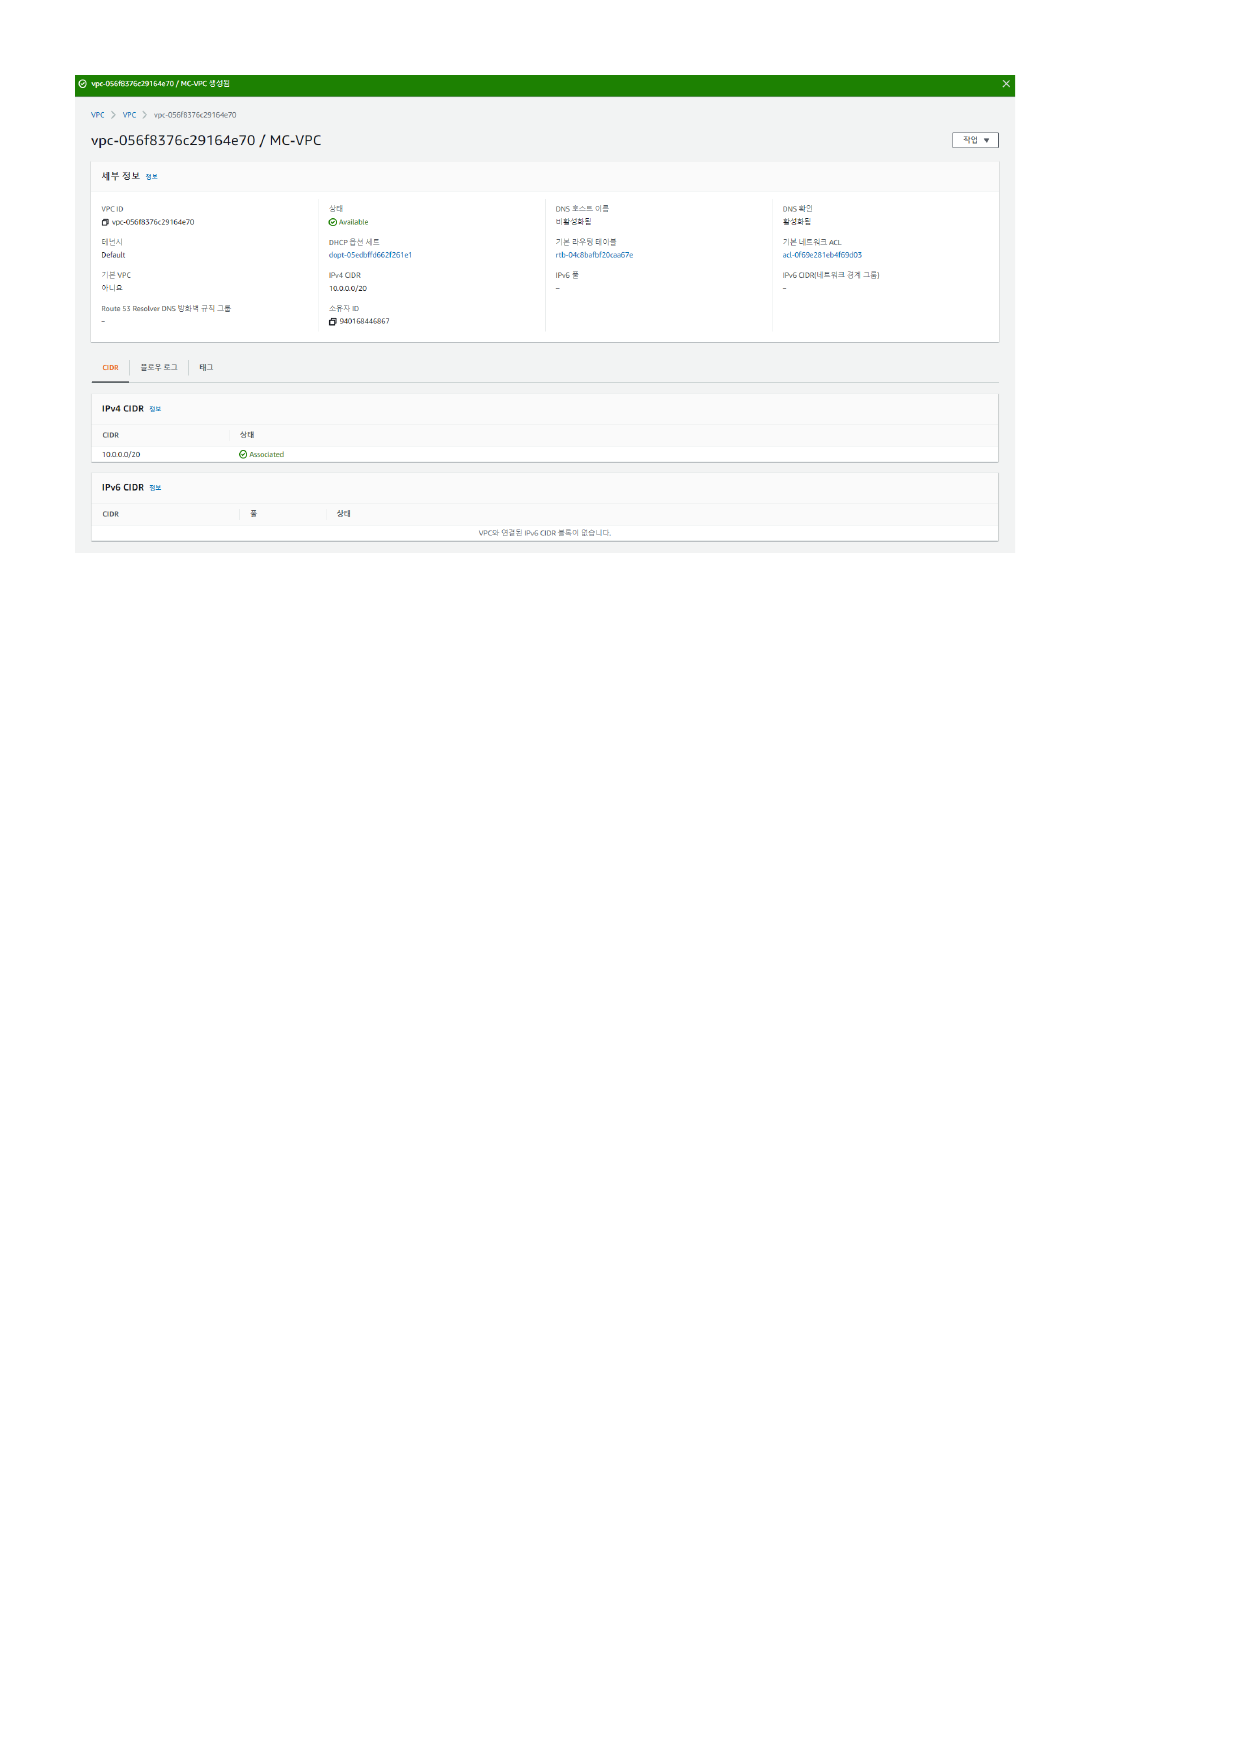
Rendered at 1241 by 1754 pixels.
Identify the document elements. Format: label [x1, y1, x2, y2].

picture [75, 75, 1016, 553]
